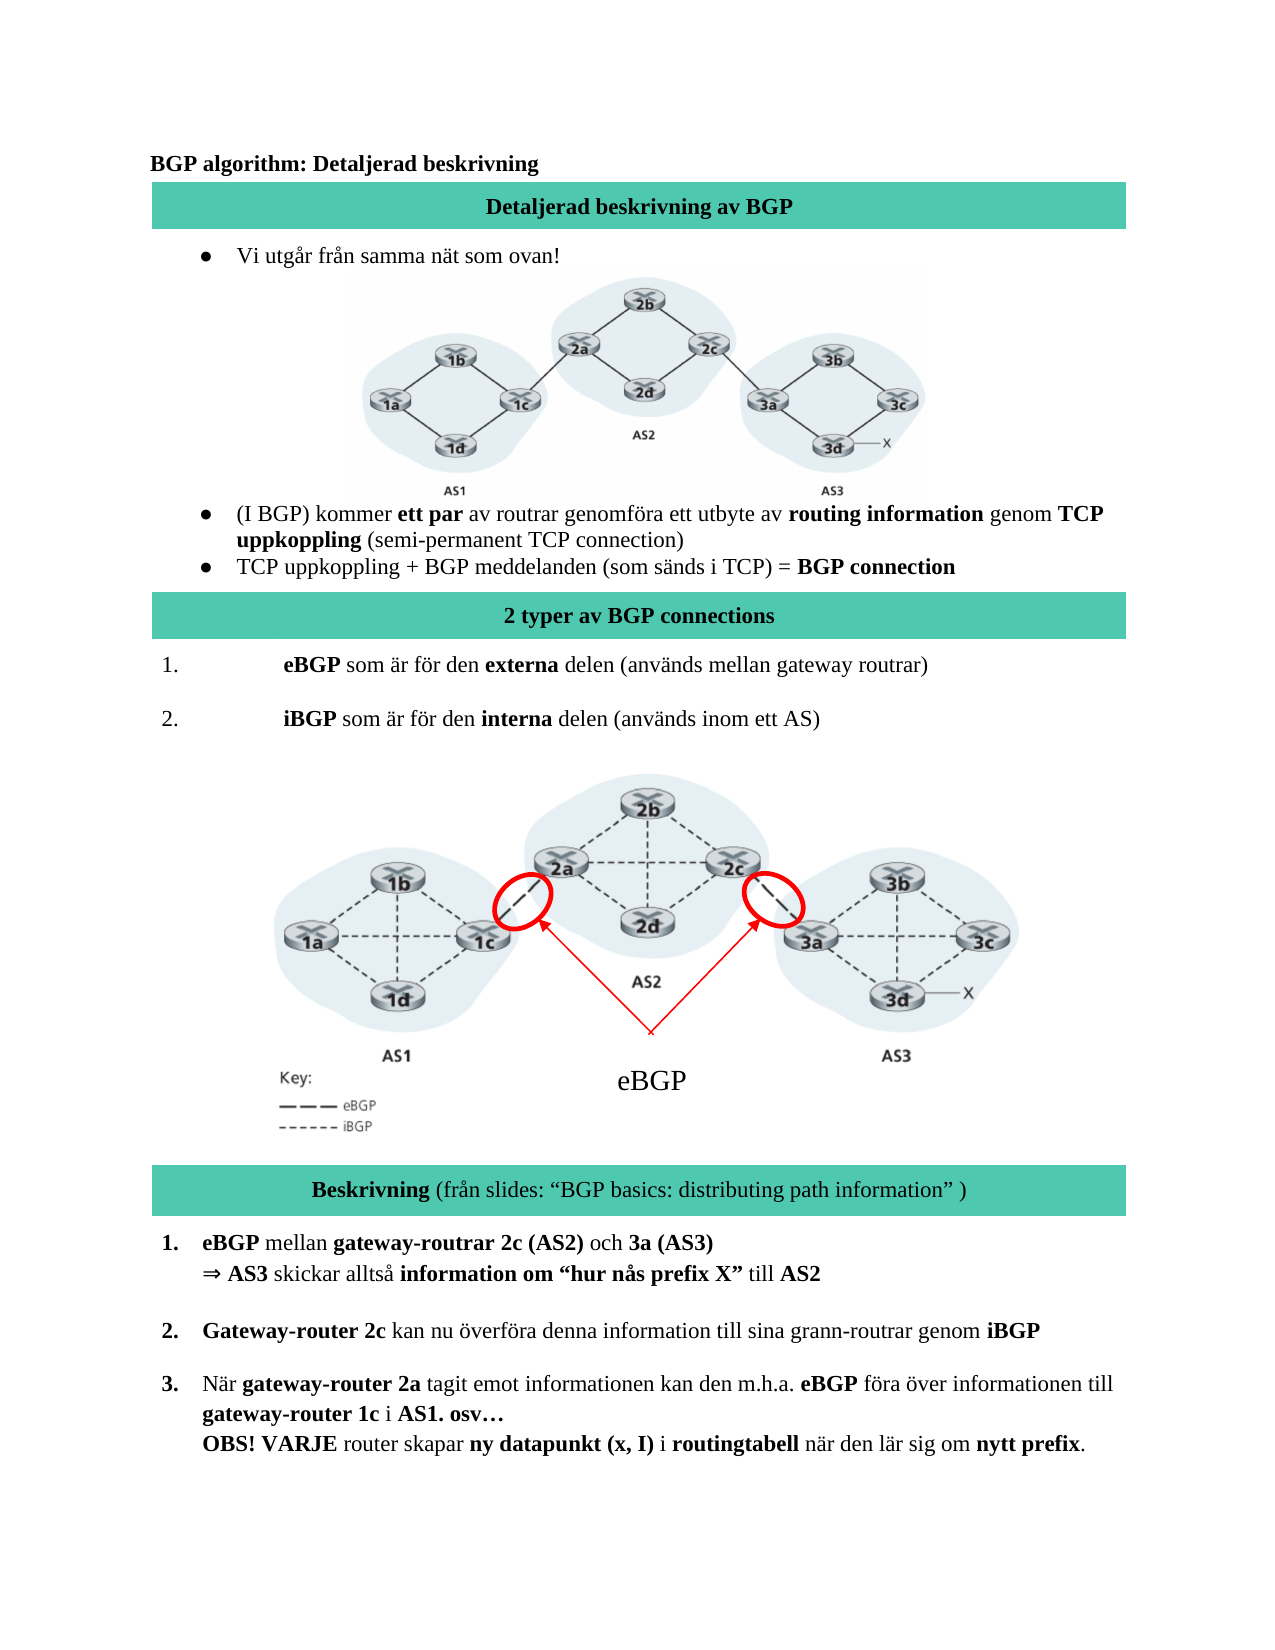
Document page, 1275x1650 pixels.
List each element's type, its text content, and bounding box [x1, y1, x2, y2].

subtitle BGP algorithm: Detaljerad beskrivning [150, 150, 1125, 176]
table_cell Vi utgår från samma nät som ovan! (I BGP) kommer ett par av routrar genomföra ett utbyte av routing information genom TCP uppkoppling (semi-permanent TCP connection) TCP uppkoppling + BGP meddelanden (som sänds i TCP) = BGP connection [152, 232, 1126, 590]
table_header Detaljerad beskrivning av BGP [152, 182, 1126, 229]
table_cell eBGP som är för den externa delen (används mellan gateway routrar) [274, 641, 1126, 692]
table_cell 2. [152, 1306, 191, 1357]
table_cell eBGP mellan gateway-routrar 2c (AS2) och 3a (AS3) ⇒ AS3 skickar alltså information om “hur nås prefix X” till AS2 [193, 1219, 1126, 1304]
picture [349, 268, 930, 501]
table_cell 1. [152, 1219, 191, 1304]
picture [253, 757, 1025, 1149]
table_cell Beskrivning (från slides: “BGP basics: distributing path information” ) [152, 1165, 1126, 1216]
table_cell iBGP som är för den interna delen (används inom ett AS) [274, 694, 1126, 745]
table_cell 1. [152, 641, 272, 692]
table_cell [152, 747, 1126, 1163]
table_cell 3. [152, 1360, 191, 1471]
table_cell 2 typer av BGP connections [152, 592, 1126, 639]
table_cell När gateway-router 2a tagit emot informationen kan den m.h.a. eBGP föra över informationen till gateway-router 1c i AS1. osv… OBS! VARJE router skapar ny datapunkt (x, I) i routingtabell när den lär sig om nytt prefix. [193, 1360, 1126, 1471]
table_cell Gateway-router 2c kan nu överföra denna information till sina grann-routrar genom iBGP [193, 1306, 1126, 1357]
table_cell 2. [152, 694, 272, 745]
